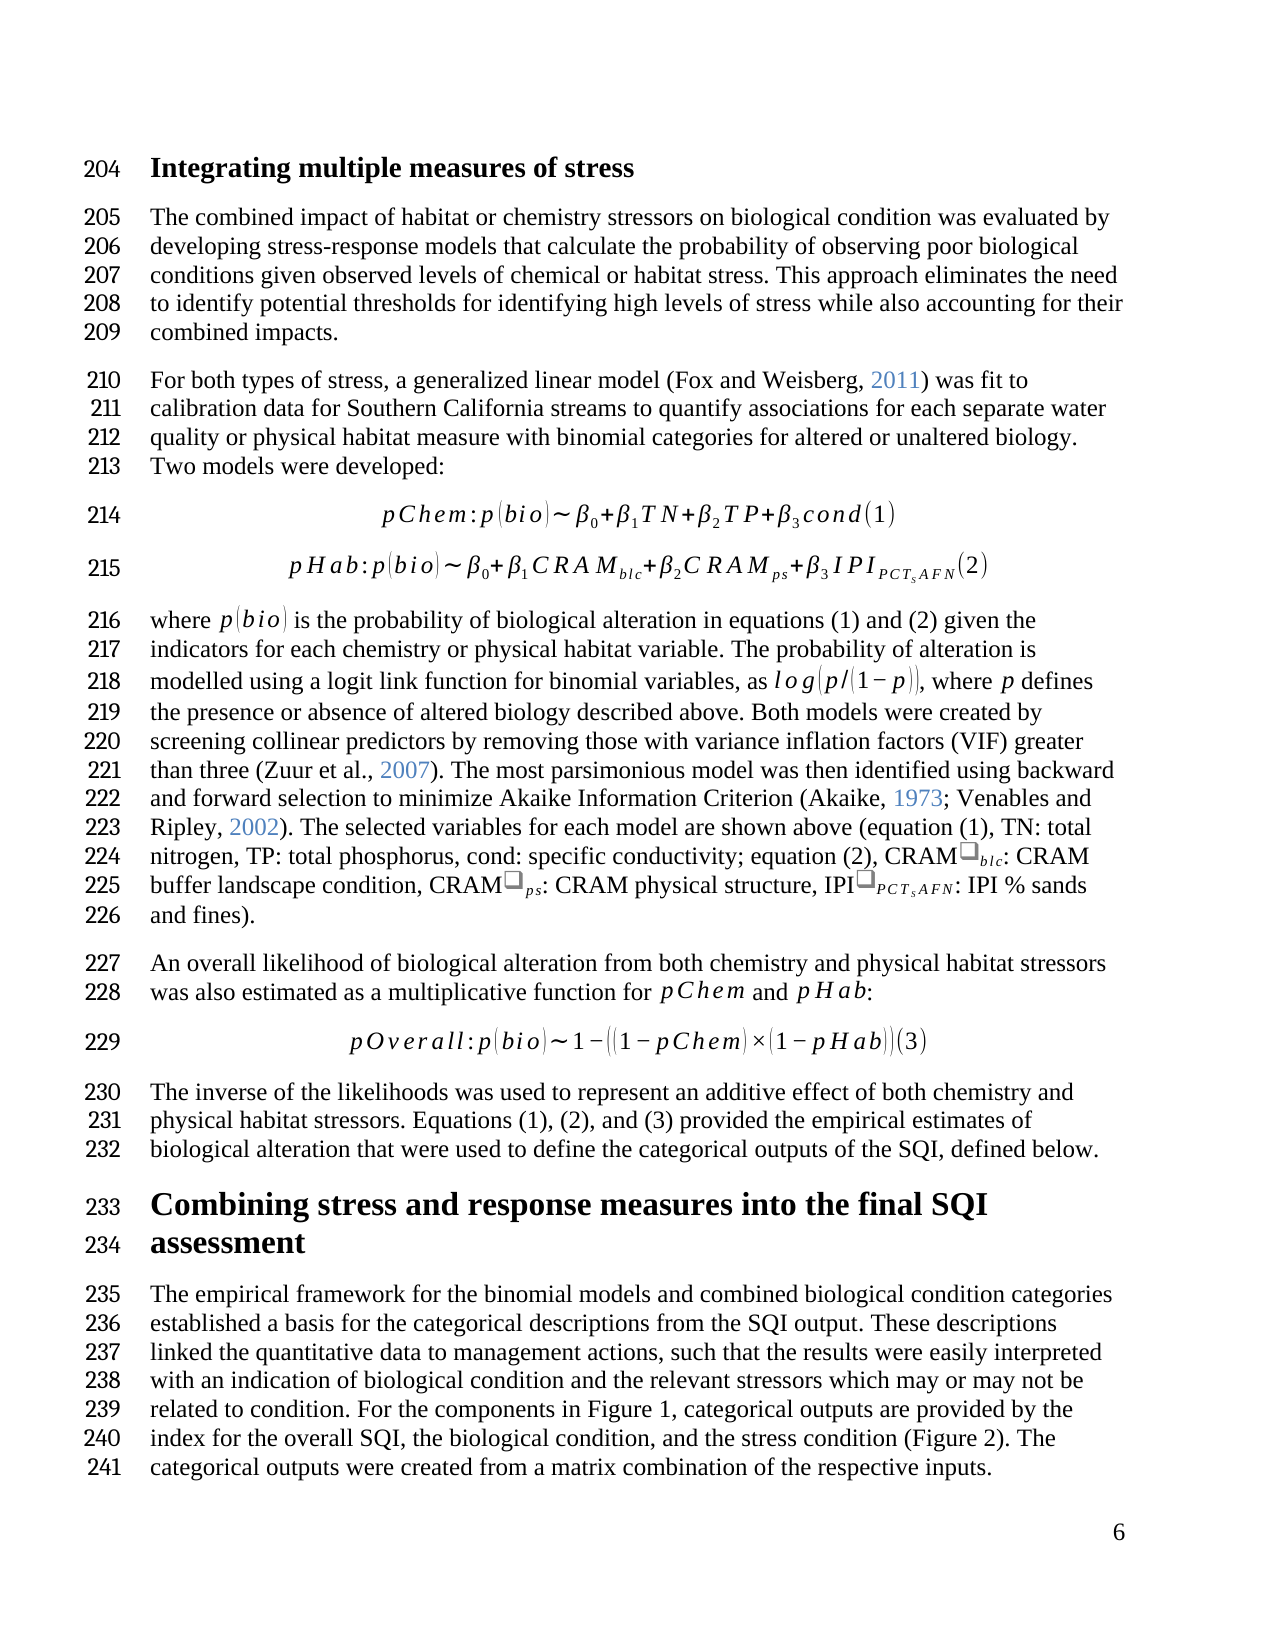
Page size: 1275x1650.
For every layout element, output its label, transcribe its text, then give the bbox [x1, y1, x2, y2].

text The empirical framework for the binomial models and combined biological condition categories established a basis for the categorical descriptions from the SQI output. These descriptions linked the quantitative data to management actions, such that the results were easily interpreted with an indication of biological condition and the relevant stressors which may or may not be related to condition. For the components in Figure 1, categorical outputs are provided by the index for the overall SQI, the biological condition, and the stress condition (Figure 2). The categorical outputs were created from a matrix combination of the respective inputs. [150, 1279, 1125, 1481]
text The inverse of the likelihoods was used to represent an additive effect of both chemistry and physical habitat stressors. Equations (1), (2), and (3) provided the empirical estimates of biological alteration that were used to define the categorical outputs of the SQI, defined below. [150, 1077, 1125, 1163]
subtitle Integrating multiple measures of stress [150, 150, 1125, 183]
text The combined impact of habitat or chemistry stressors on biological condition was evaluated by developing stress-response models that calculate the probability of observing poor biological conditions given observed levels of chemical or habitat stress. This approach eliminates the need to identify potential thresholds for identifying high levels of stress while also accounting for their combined impacts. [150, 202, 1125, 346]
text where is the probability of biological alteration in equations (1) and (2) given the indicators for each chemistry or physical habitat variable. The probability of alteration is modelled using a logit link function for binomial variables, as , where defines the presence or absence of altered biology described above. Both models were created by screening collinear predictors by removing those with variance inflation factors (VIF) greater than three (Zuur et al., 2007). The most parsimonious model was then identified using backward and forward selection to minimize Akaike Information Criterion (Akaike, 1973; Venables and Ripley, 2002). The selected variables for each model are shown above (equation (1), TN: total nitrogen, TP: total phosphorus, cond: specific conductivity; equation (2), CRAM: CRAM buffer landscape condition, CRAM: CRAM physical structure, IPI: IPI % sands and fines). [150, 604, 1125, 929]
text An overall likelihood of biological alteration from both chemistry and physical habitat stressors was also estimated as a multiplicative function for and : [150, 948, 1125, 1005]
subtitle Combining stress and response measures into the final SQI assessment [150, 1184, 1125, 1261]
text For both types of stress, a generalized linear model (Fox and Weisberg, 2011) was fit to calibration data for Southern California streams to quantify associations for each separate water quality or physical habitat measure with binomial categories for altered or unaltered biology. Two models were developed: [150, 365, 1125, 480]
